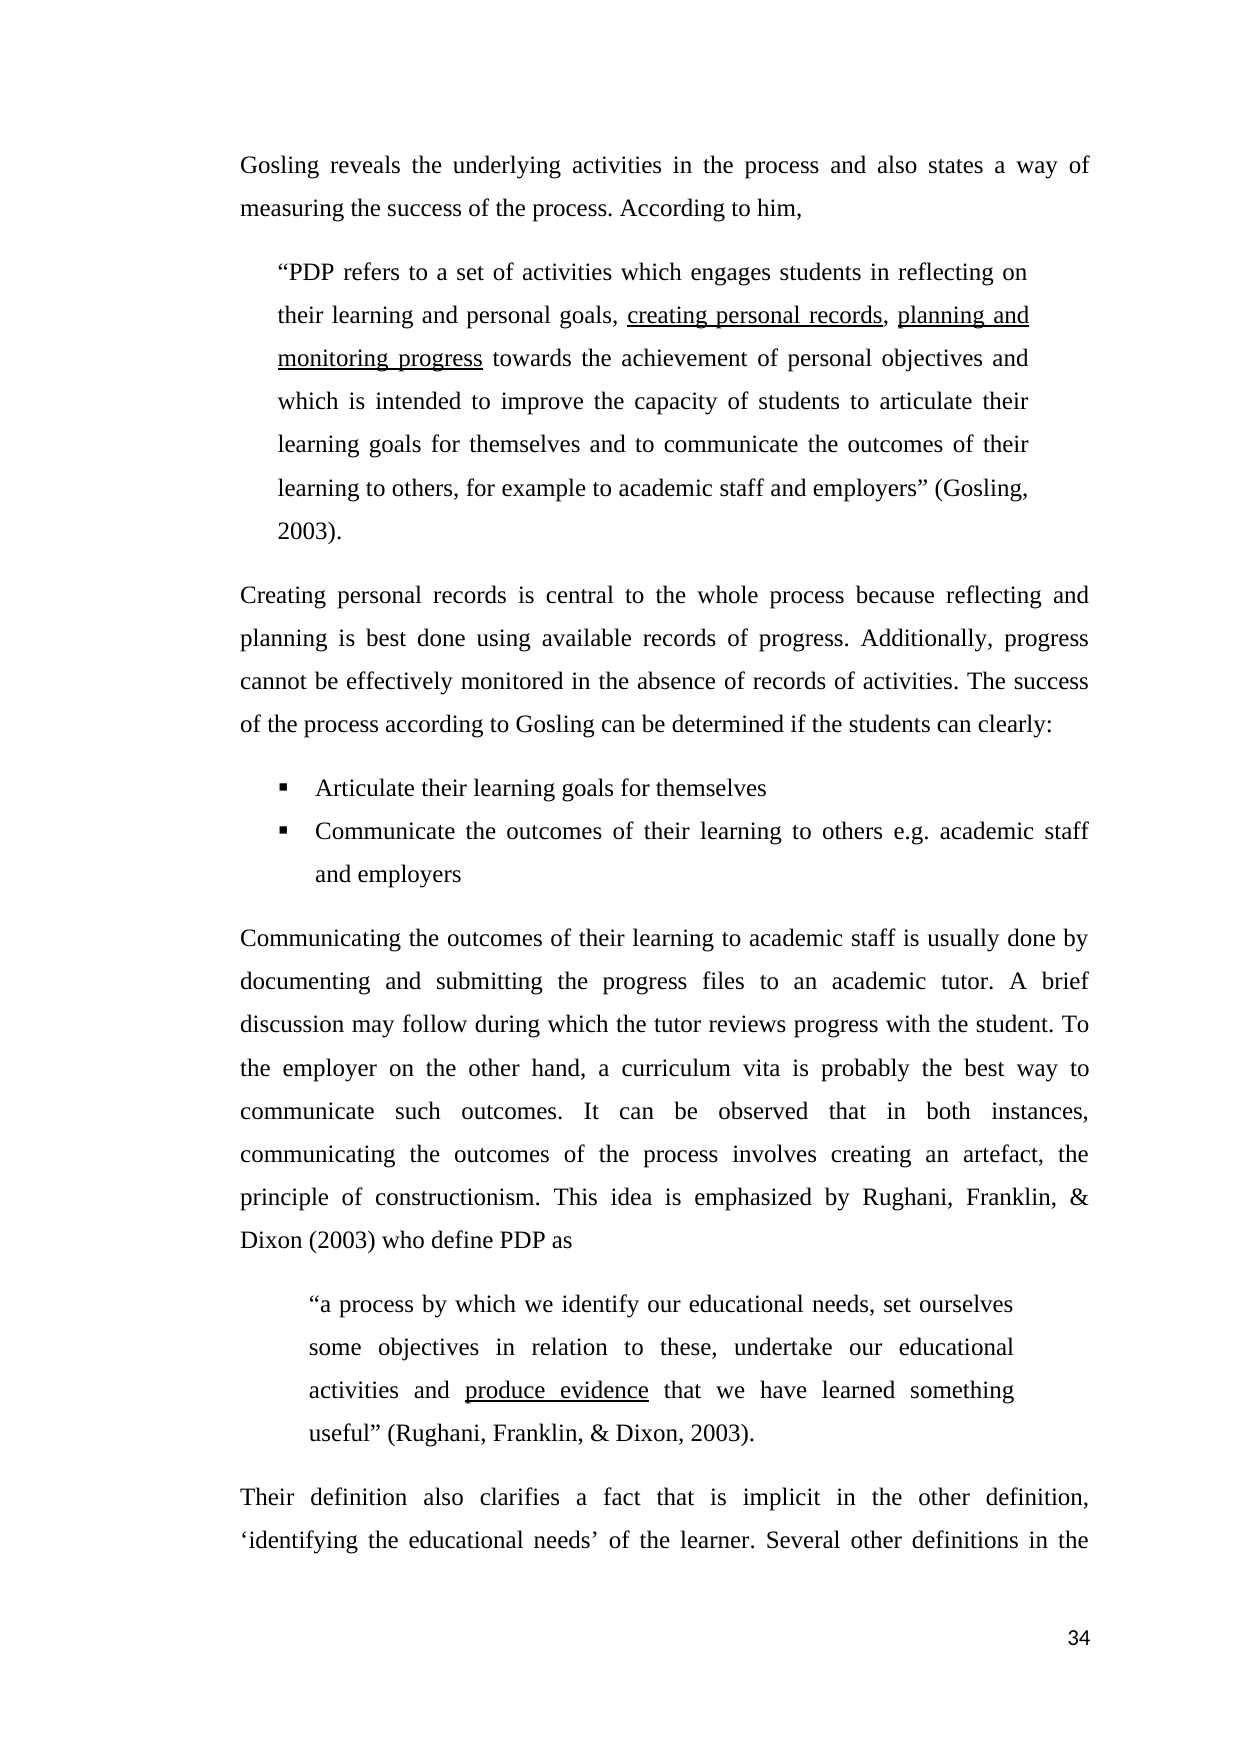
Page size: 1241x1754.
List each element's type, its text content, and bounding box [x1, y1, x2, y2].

text “a process by which we identify our educational needs, set ourselves some objectives in relation to these, undertake our educational activities and produce evidence that we have learned something useful” (Rughani, Franklin, & Dixon, 2003). [309, 1289, 1014, 1447]
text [240, 150, 1090, 222]
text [240, 1482, 1090, 1554]
text Communicating the outcomes of their learning to academic staff is usually done by documenting and submitting the progress files to an academic tutor. A brief discussion may follow during which the tutor reviews progress with the student. To the employer on the other hand, a curriculum vita is probably the best way to communicate such outcomes. It can be observed that in both instances, communicating the outcomes of the process involves creating an artefact, the principle of constructionism. This idea is emphasized by Rughani, Franklin, & Dixon (2003) who define PDP as [240, 923, 1090, 1254]
list Articulate their learning goals for themselves [277, 773, 1090, 802]
text “PDP refers to a set of activities which engages students in reflecting on their learning and personal goals, creating personal records, planning and monitoring progress towards the achievement of personal objectives and which is intended to improve the capacity of students to articulate their learning goals for themselves and to communicate the outcomes of their learning to others, for example to academic staff and employers” (Gosling, 2003). [277, 257, 1029, 544]
text Creating personal records is central to the whole process because reflecting and planning is best done using available records of progress. Additionally, progress cannot be effectively monitored in the absence of records of activities. The success of the process according to Gosling can be determined if the students can clearly: [240, 580, 1090, 738]
list Communicate the outcomes of their learning to others e.g. academic staff and employers [277, 816, 1090, 888]
